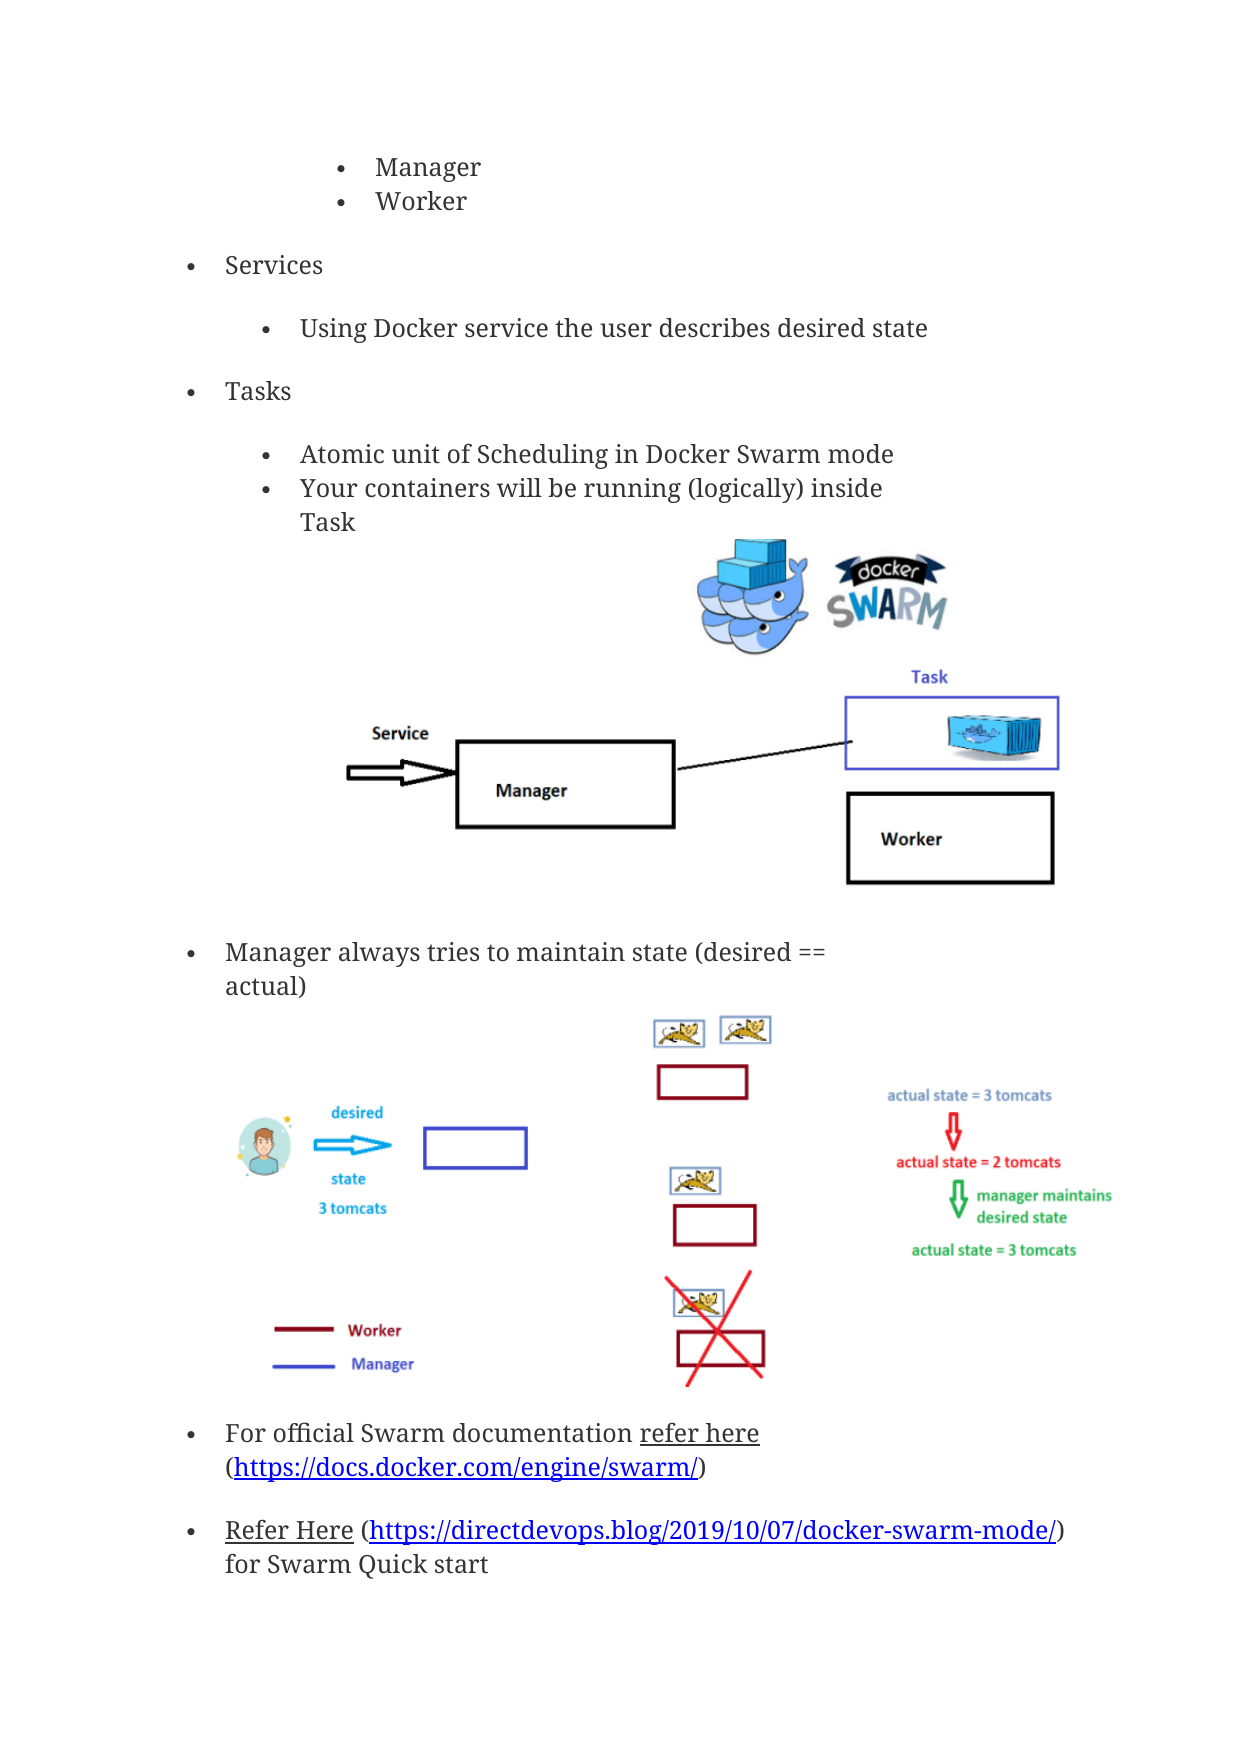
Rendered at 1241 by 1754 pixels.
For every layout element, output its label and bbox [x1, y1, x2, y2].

picture [300, 539, 1117, 906]
picture [225, 1003, 1125, 1387]
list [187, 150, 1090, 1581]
